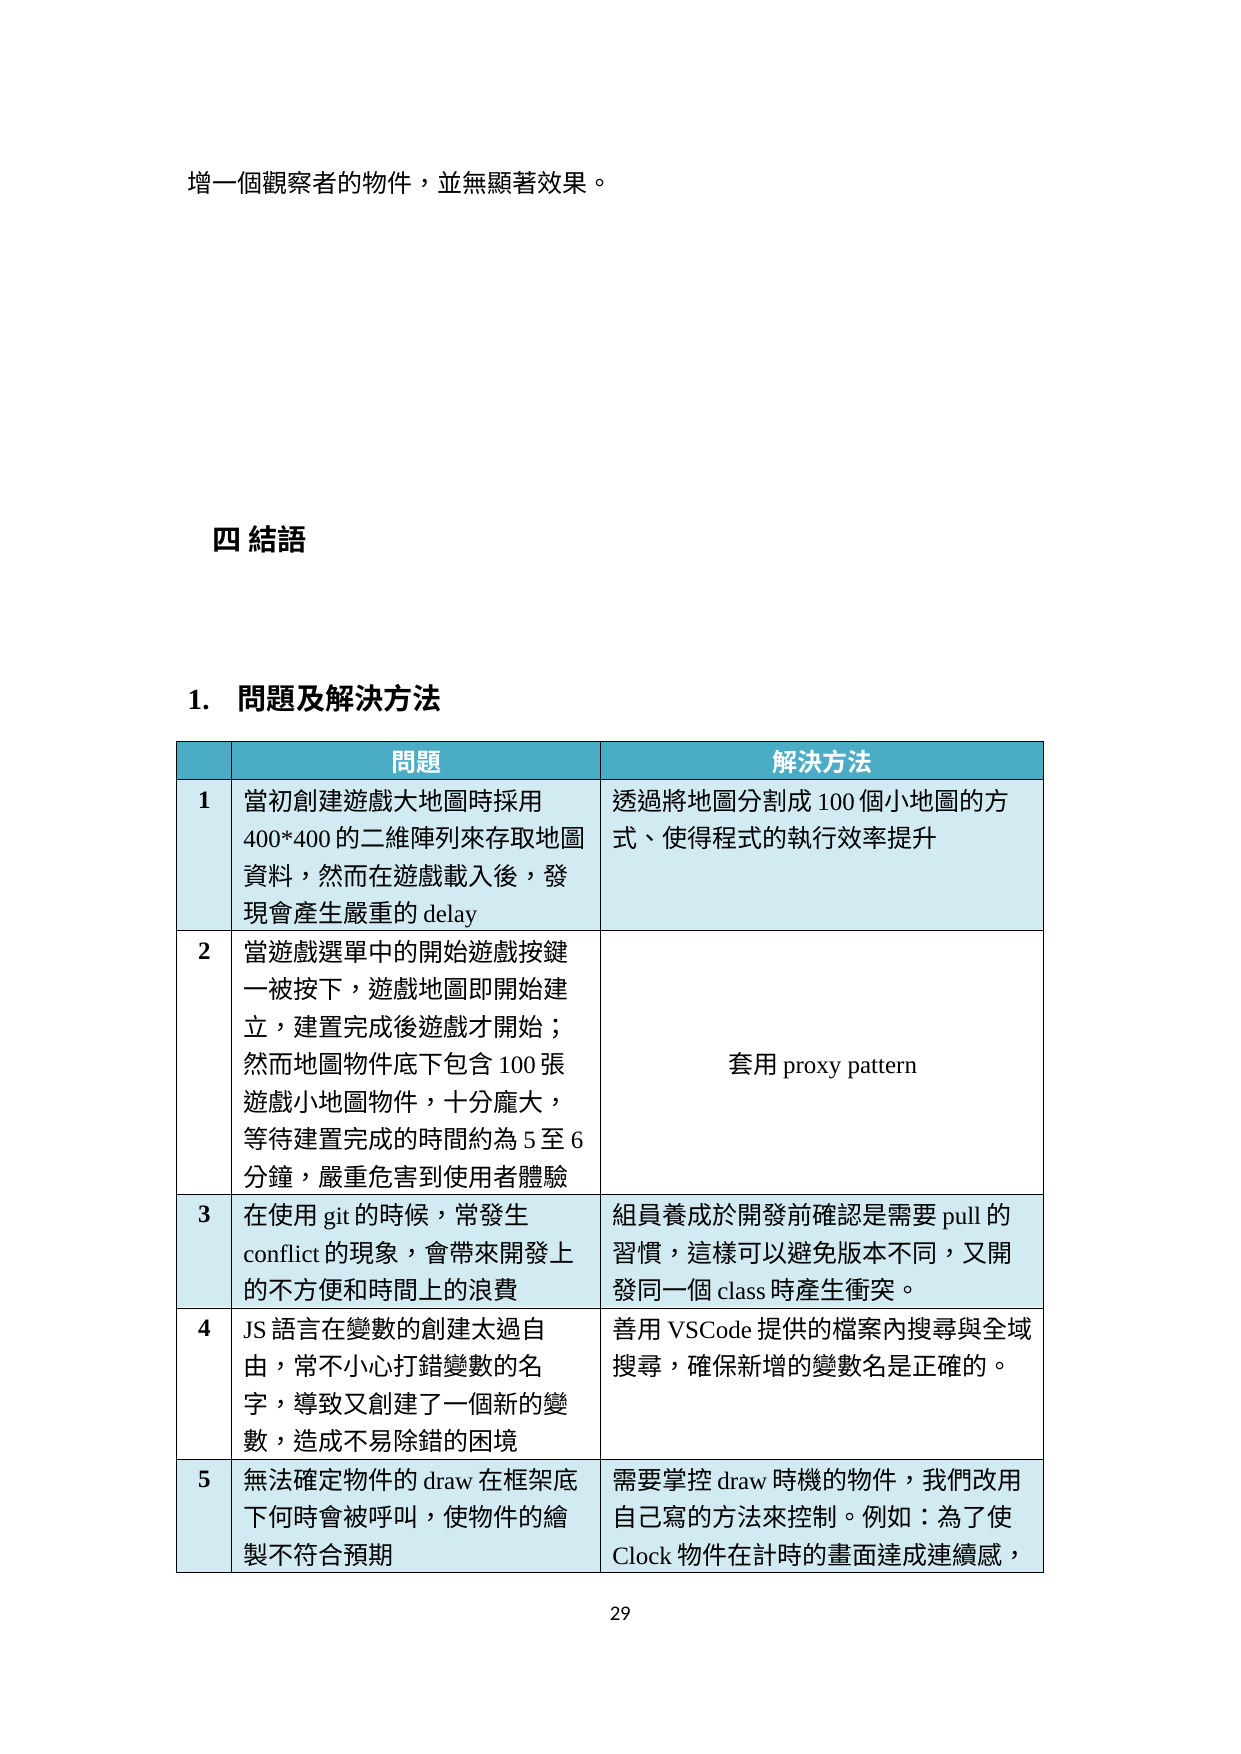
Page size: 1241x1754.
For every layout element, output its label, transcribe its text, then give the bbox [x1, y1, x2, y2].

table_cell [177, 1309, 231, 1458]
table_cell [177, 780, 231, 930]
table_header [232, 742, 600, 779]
subtitle 四 結語 [212, 500, 1028, 575]
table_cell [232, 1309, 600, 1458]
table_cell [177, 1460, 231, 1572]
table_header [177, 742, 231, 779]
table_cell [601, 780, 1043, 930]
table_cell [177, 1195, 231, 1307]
subtitle 問題及解決方法 [187, 659, 1053, 734]
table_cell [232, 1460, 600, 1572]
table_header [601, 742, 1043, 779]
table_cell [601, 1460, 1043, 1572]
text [187, 162, 1053, 200]
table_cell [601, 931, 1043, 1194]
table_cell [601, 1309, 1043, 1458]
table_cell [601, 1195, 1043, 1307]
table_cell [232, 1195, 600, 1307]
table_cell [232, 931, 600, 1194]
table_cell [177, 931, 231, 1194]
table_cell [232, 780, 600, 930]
